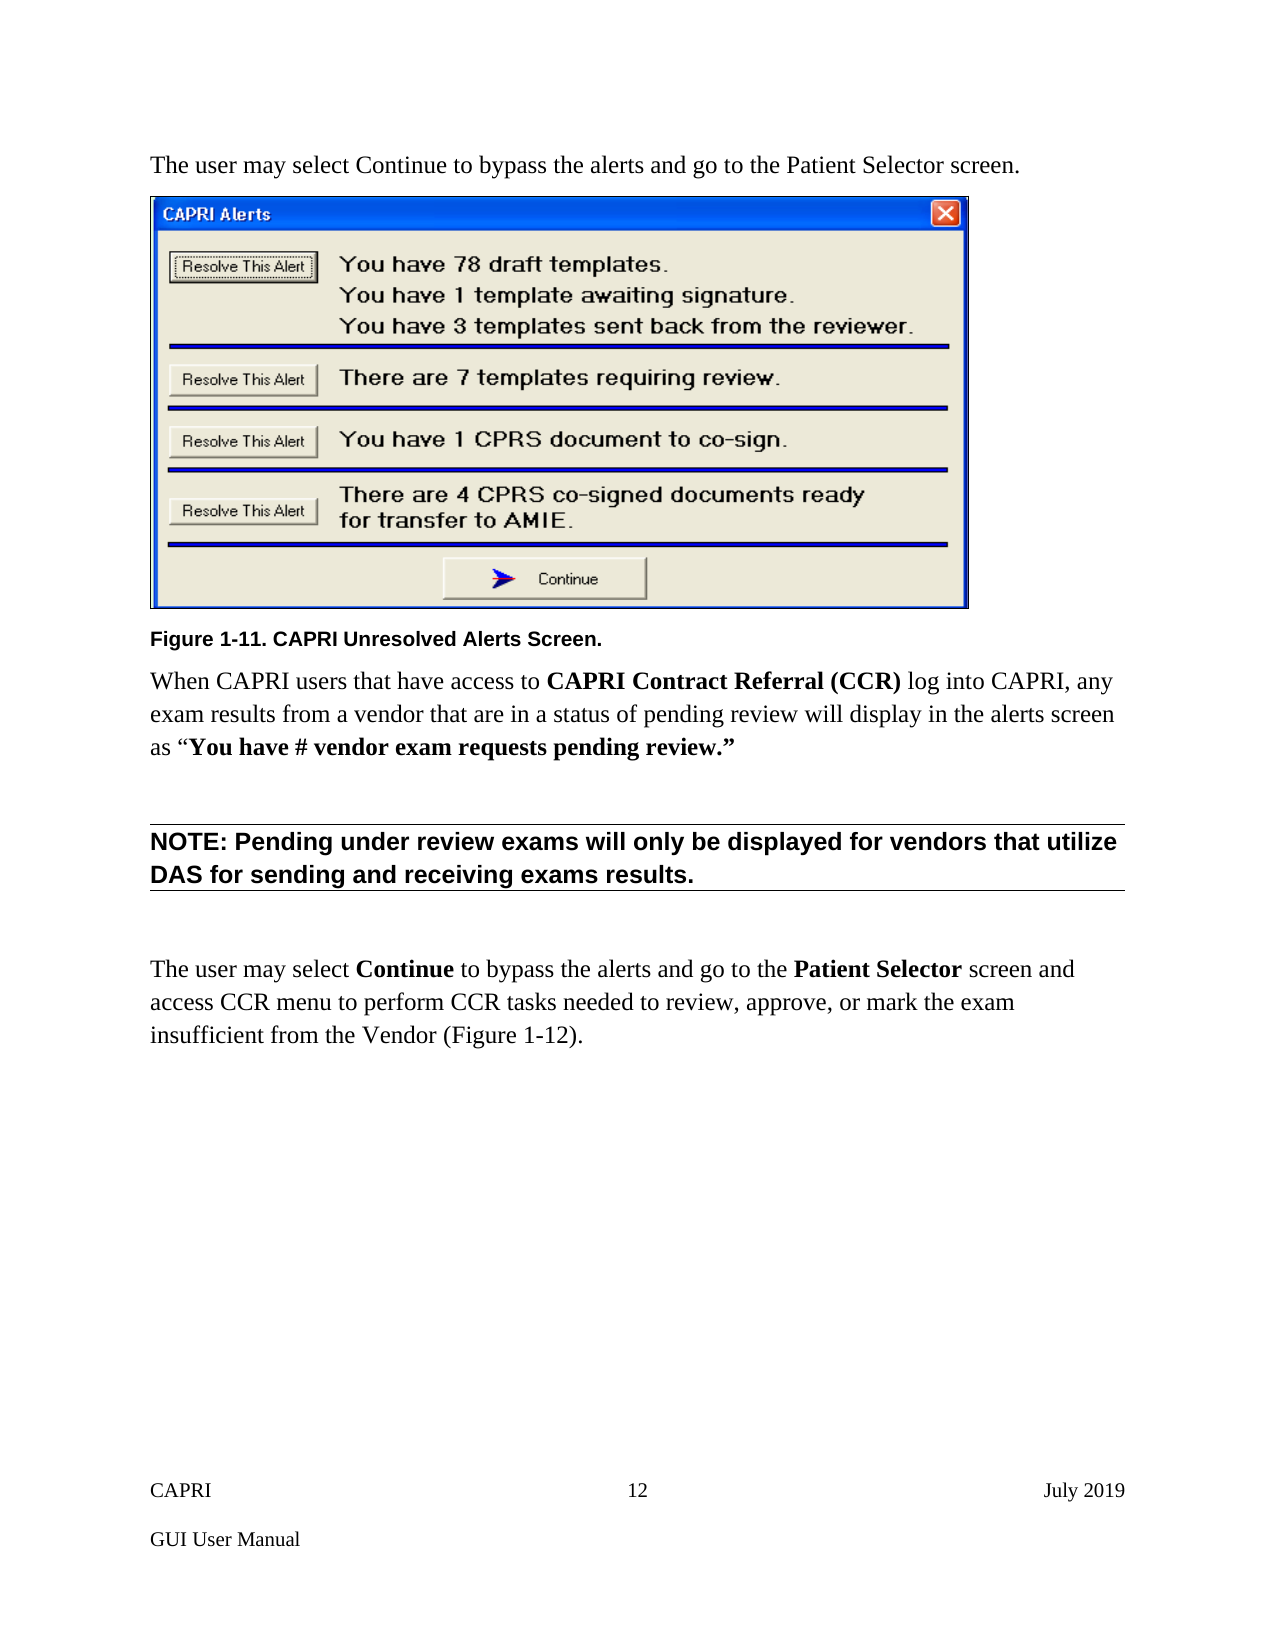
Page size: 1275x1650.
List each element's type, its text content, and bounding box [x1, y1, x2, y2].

picture [151, 197, 968, 608]
text The user may select Continue to bypass the alerts and go to the Patient Selector screen. [150, 150, 1125, 179]
text Figure 1-11. CAPRI Unresolved Alerts Screen. [150, 626, 1125, 650]
text NOTE: Pending under review exams will only be displayed for vendors that utilize DAS for sending and receiving exams results. [150, 825, 1125, 890]
text When CAPRI users that have access to CAPRI Contract Referral (CCR) log into CAPRI, any exam results from a vendor that are in a status of pending review will display in the alerts screen as “You have # vendor exam requests pending review.” [150, 666, 1125, 761]
text The user may select Continue to bypass the alerts and go to the Patient Selector screen and access CCR menu to perform CCR tasks needed to review, approve, or mark the exam insufficient from the Vendor (Figure 1-12). [150, 954, 1125, 1048]
